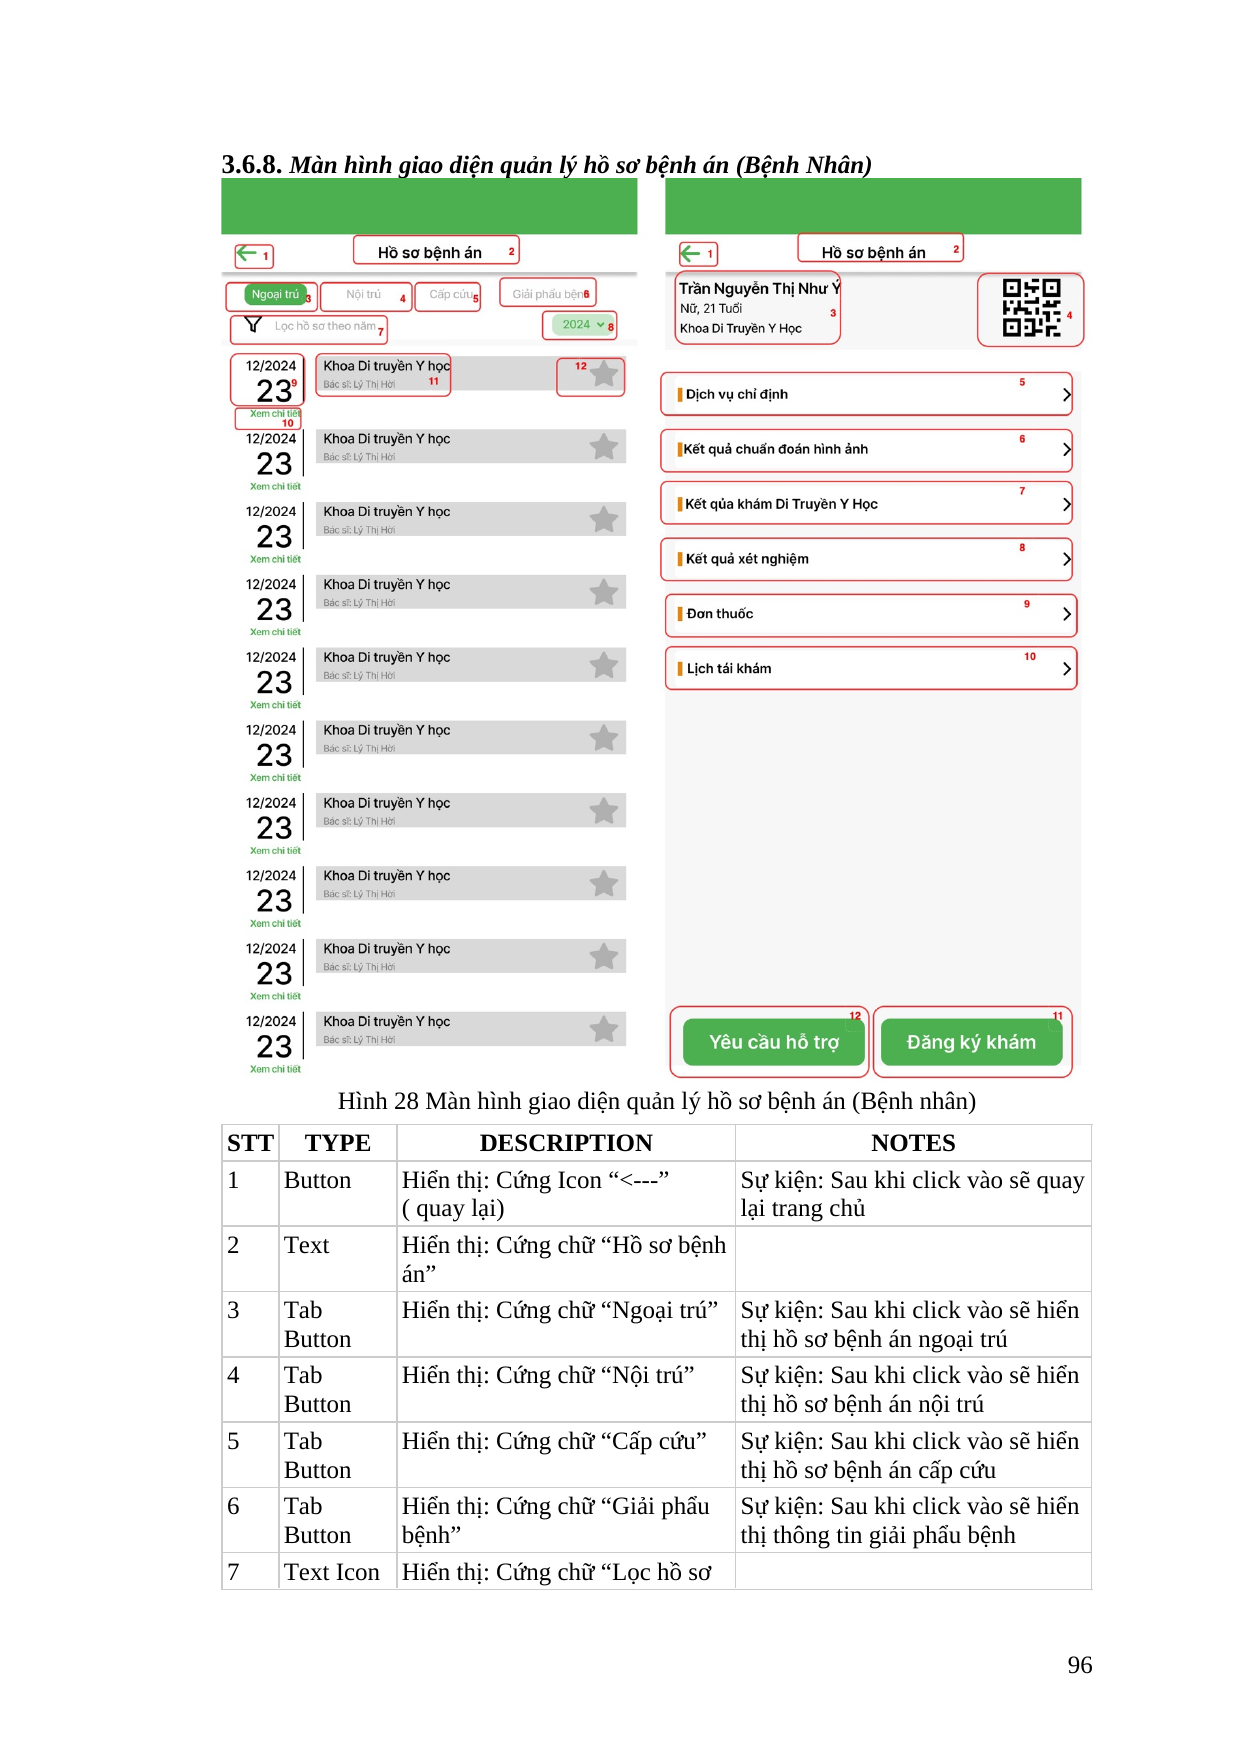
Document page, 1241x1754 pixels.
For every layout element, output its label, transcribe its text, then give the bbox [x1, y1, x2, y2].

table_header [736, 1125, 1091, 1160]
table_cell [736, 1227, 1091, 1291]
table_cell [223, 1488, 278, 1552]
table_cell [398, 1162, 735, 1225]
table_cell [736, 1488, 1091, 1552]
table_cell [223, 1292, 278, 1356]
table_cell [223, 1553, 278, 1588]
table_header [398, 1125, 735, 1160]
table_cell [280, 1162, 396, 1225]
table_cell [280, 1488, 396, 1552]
picture [221, 178, 1093, 1083]
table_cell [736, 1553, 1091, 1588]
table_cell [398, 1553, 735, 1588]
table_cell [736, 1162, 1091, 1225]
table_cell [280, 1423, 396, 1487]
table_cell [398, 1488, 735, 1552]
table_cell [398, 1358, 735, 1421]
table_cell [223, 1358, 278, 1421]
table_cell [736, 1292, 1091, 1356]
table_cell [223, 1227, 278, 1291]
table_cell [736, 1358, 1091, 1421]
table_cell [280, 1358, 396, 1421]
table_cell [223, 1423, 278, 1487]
subtitle Màn hình giao diện quản lý hồ sơ bệnh án (Bệnh Nhân) [221, 148, 1092, 178]
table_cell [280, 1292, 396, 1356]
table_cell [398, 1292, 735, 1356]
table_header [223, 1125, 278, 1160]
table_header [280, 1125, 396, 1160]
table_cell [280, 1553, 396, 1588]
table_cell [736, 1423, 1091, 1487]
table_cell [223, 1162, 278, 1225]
text Hình 28 Màn hình giao diện quản lý hồ sơ bệnh án (Bệnh nhân) [221, 1086, 1092, 1115]
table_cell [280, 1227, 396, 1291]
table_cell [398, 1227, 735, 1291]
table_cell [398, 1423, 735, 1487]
